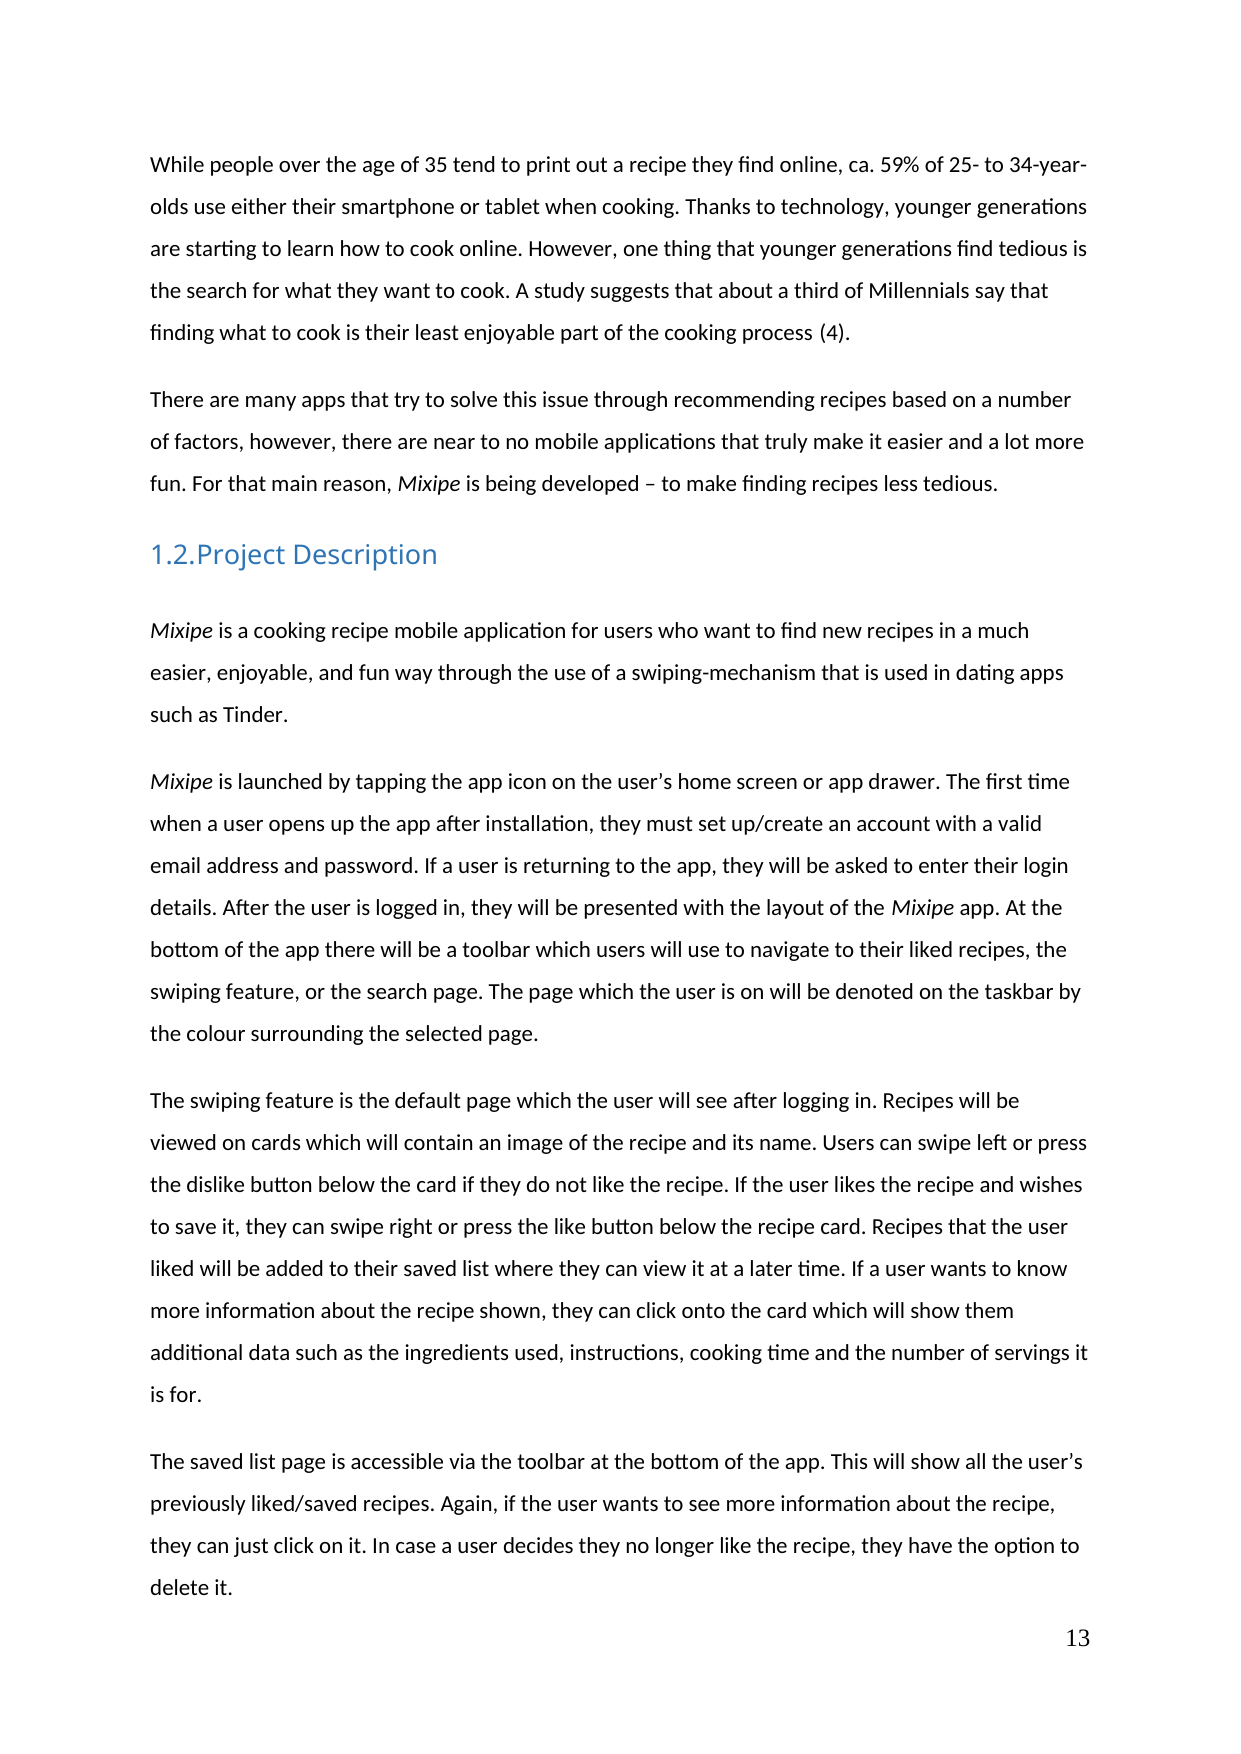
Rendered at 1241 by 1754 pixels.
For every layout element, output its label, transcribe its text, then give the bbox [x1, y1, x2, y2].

text The saved list page is accessible via the toolbar at the bottom of the app. This will show all the user’s previously liked/saved recipes. Again, if the user wants to see more information about the recipe, they can just click on it. In case a user decides they no longer like the recipe, they have the option to delete it. [150, 1447, 1090, 1601]
text Mixipe is launched by tapping the app icon on the user’s home screen or app drawer. The first time when a user opens up the app after installation, they must set up/create an account with a valid email address and password. If a user is returning to the app, they will be asked to enter their login details. After the user is logged in, they will be presented with the layout of the Mixipe app. At the bottom of the app there will be a toolbar which users will use to navigate to their liked recipes, the swiping feature, or the search page. The page which the user is on will be denoted on the taskbar by the colour surrounding the selected page. [150, 767, 1090, 1047]
subtitle Project Description [150, 536, 1090, 573]
text While people over the age of 35 tend to print out a recipe they find online, ca. 59% of 25- to 34-year-olds use either their smartphone or tablet when cooking. Thanks to technology, younger generations are starting to learn how to cook online. However, one thing that younger generations find tedious is the search for what they want to cook. A study suggests that about a third of Millennials say that finding what to cook is their least enjoyable part of the cooking process . [150, 150, 1090, 346]
text The swiping feature is the default page which the user will see after logging in. Recipes will be viewed on cards which will contain an image of the recipe and its name. Users can swipe left or press the dislike button below the card if they do not like the recipe. If the user likes the recipe and wishes to save it, they can swipe right or press the like button below the recipe card. Recipes that the user liked will be added to their saved list where they can view it at a later time. If a user wants to know more information about the recipe shown, they can click onto the card which will show them additional data such as the ingredients used, instructions, cooking time and the number of servings it is for. [150, 1086, 1090, 1408]
text There are many apps that try to solve this issue through recommending recipes based on a number of factors, however, there are near to no mobile applications that truly make it easier and a lot more fun. For that main reason, Mixipe is being developed – to make finding recipes less tedious. [150, 385, 1090, 497]
text Mixipe is a cooking recipe mobile application for users who want to find new recipes in a much easier, enjoyable, and fun way through the use of a swiping-mechanism that is used in dating apps such as Tinder. [150, 616, 1090, 728]
